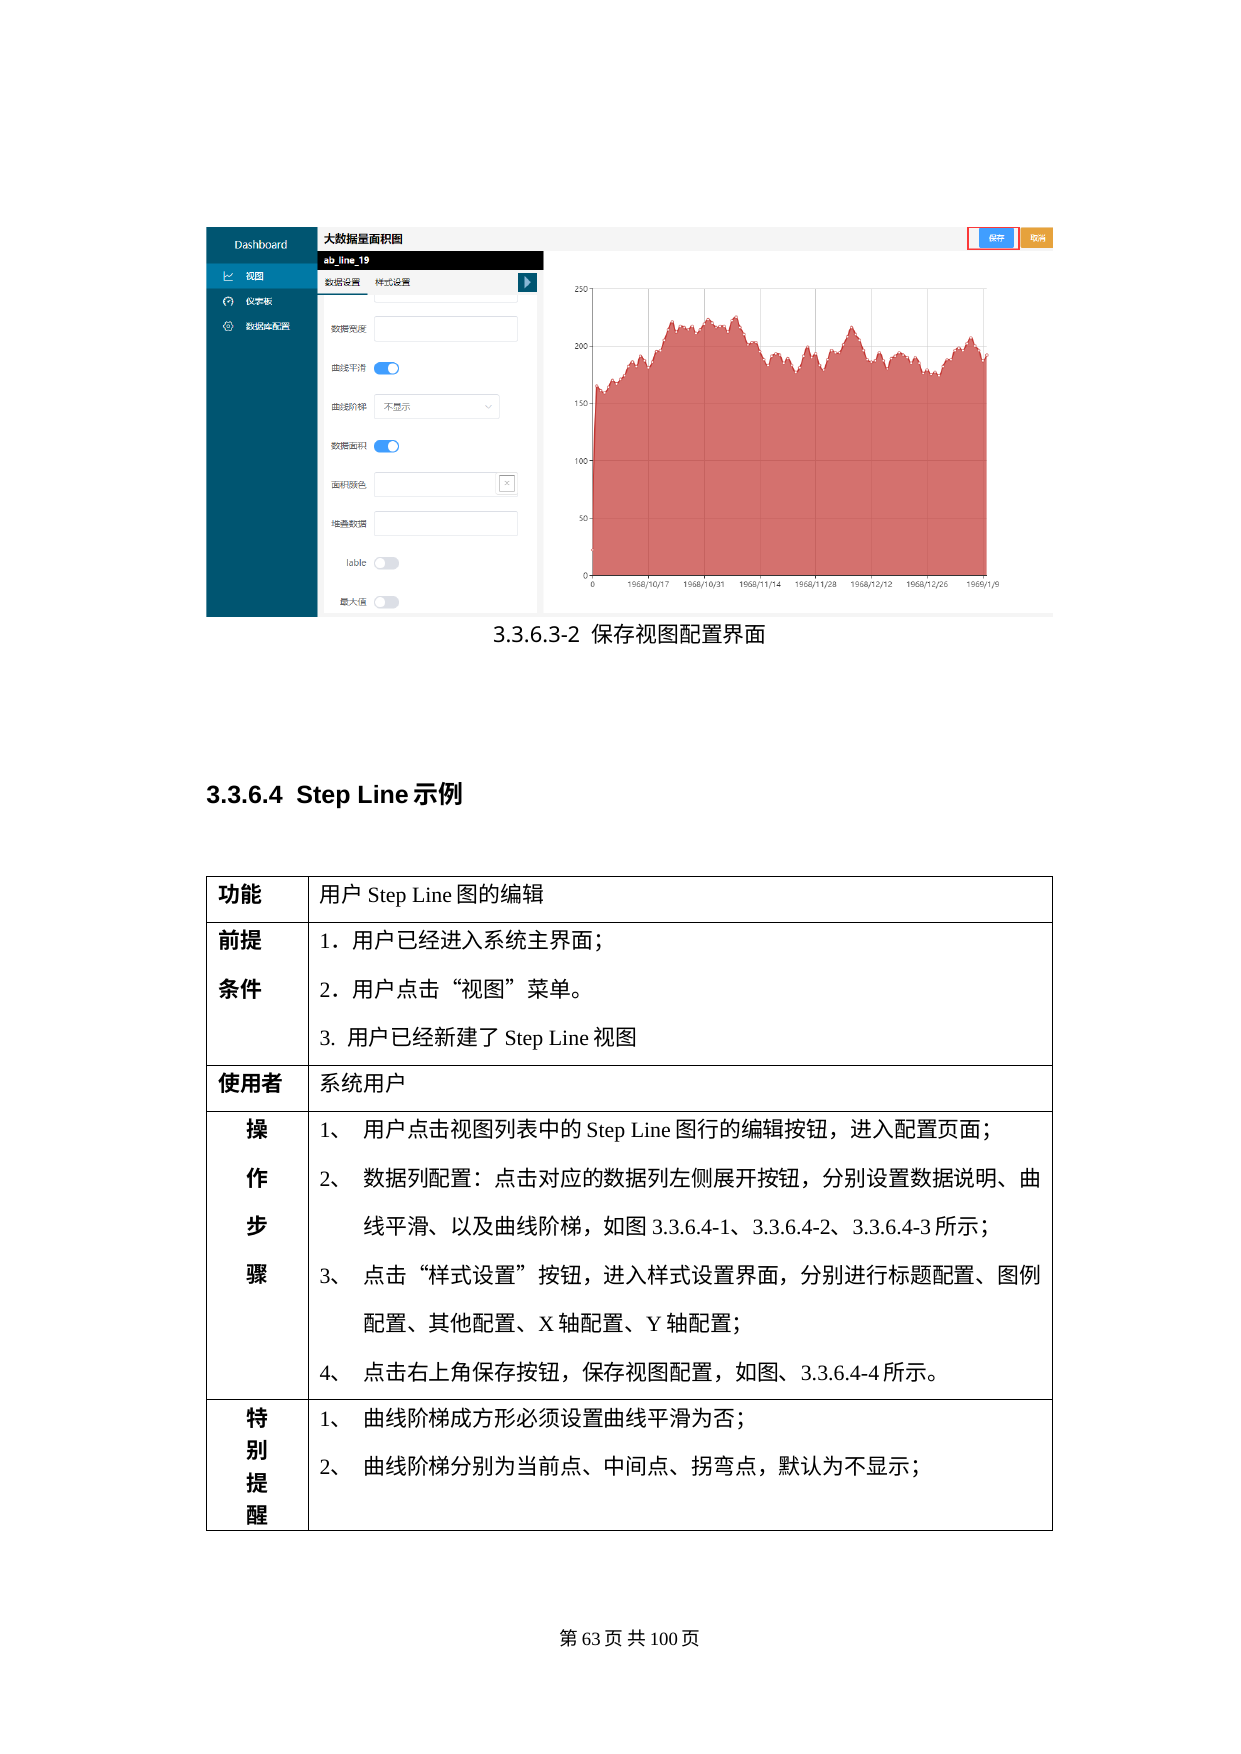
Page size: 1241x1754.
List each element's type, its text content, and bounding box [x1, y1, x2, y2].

table_header 用户Step Line图的编辑 [309, 877, 1052, 922]
table_cell 操 作 步 骤 [207, 1112, 308, 1399]
picture [256, 299, 268, 304]
table_cell 系统用户 [309, 1066, 1052, 1111]
table_cell 前提 条件 [207, 923, 308, 1065]
picture [280, 323, 288, 329]
table_cell 特 别 提 醒 [207, 1400, 308, 1530]
subtitle Step Line示例 [206, 761, 1053, 826]
table_cell 曲线阶梯成方形必须设置曲线平滑为否； 曲线阶梯分别为当前点、中间点、拐弯点，默认为不显示； [309, 1400, 1052, 1530]
text 3.3.6.3-2 保存视图配置界面 [206, 617, 1053, 649]
table_header 功能 [207, 877, 308, 922]
picture [318, 227, 1053, 617]
picture [254, 273, 263, 279]
table_cell 用户点击视图列表中的Step Line图行的编辑按钮，进入配置页面； 数据列配置：点击对应的数据列左侧展开按钮，分别设置数据说明、曲线平滑、以及曲线阶梯，如图3.3.6.4-1、3.3.6.4-2、3.3.6.4-3所示； 点击“样式设置”按钮，进入样式设置界面，分别进行标题配置、图例配置、其他配置、X轴配置、Y轴配置； 点击右上角保存按钮，保存视图配置，如图、3.3.6.4-4所示。 [309, 1112, 1052, 1399]
table_cell 1．用户已经进入系统主界面； 2．用户点击“视图”菜单。 3. 用户已经新建了Step Line视图 [309, 923, 1052, 1065]
table_cell 使用者 [207, 1066, 308, 1111]
